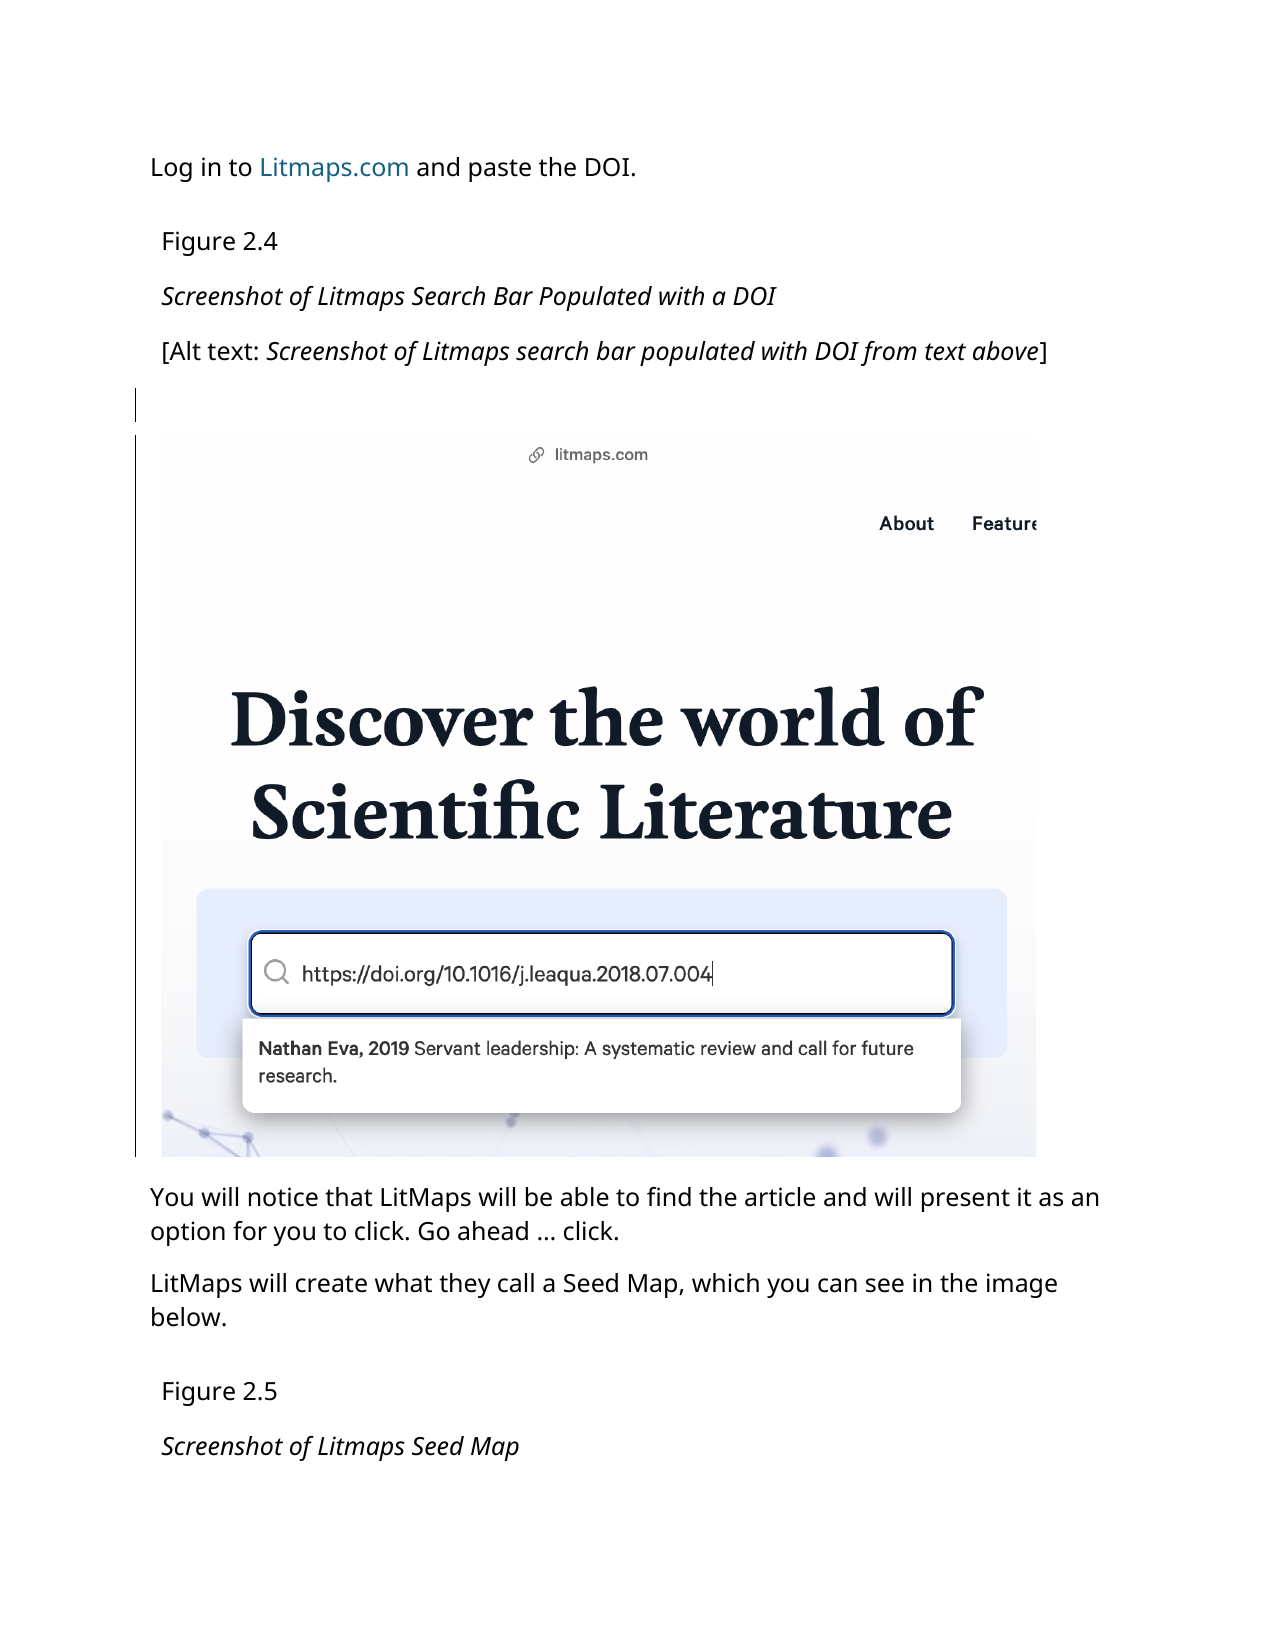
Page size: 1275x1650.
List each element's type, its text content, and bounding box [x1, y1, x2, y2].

picture [161, 435, 1037, 1157]
text Log in to Litmaps.com and paste the DOI. [150, 150, 1125, 184]
text You will notice that LitMaps will be able to find the article and will present it as an option for you to click. Go ahead … click. [150, 1179, 1125, 1247]
text LitMaps will create what they call a Seed Map, which you can see in the image below. [150, 1266, 1125, 1334]
table_header Figure 2.4 Screenshot of Litmaps Search Bar Populated with a DOI [Alt text: Screenshot of Litmaps search bar populated with DOI from text above] [150, 203, 1125, 1160]
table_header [150, 1353, 1125, 1475]
